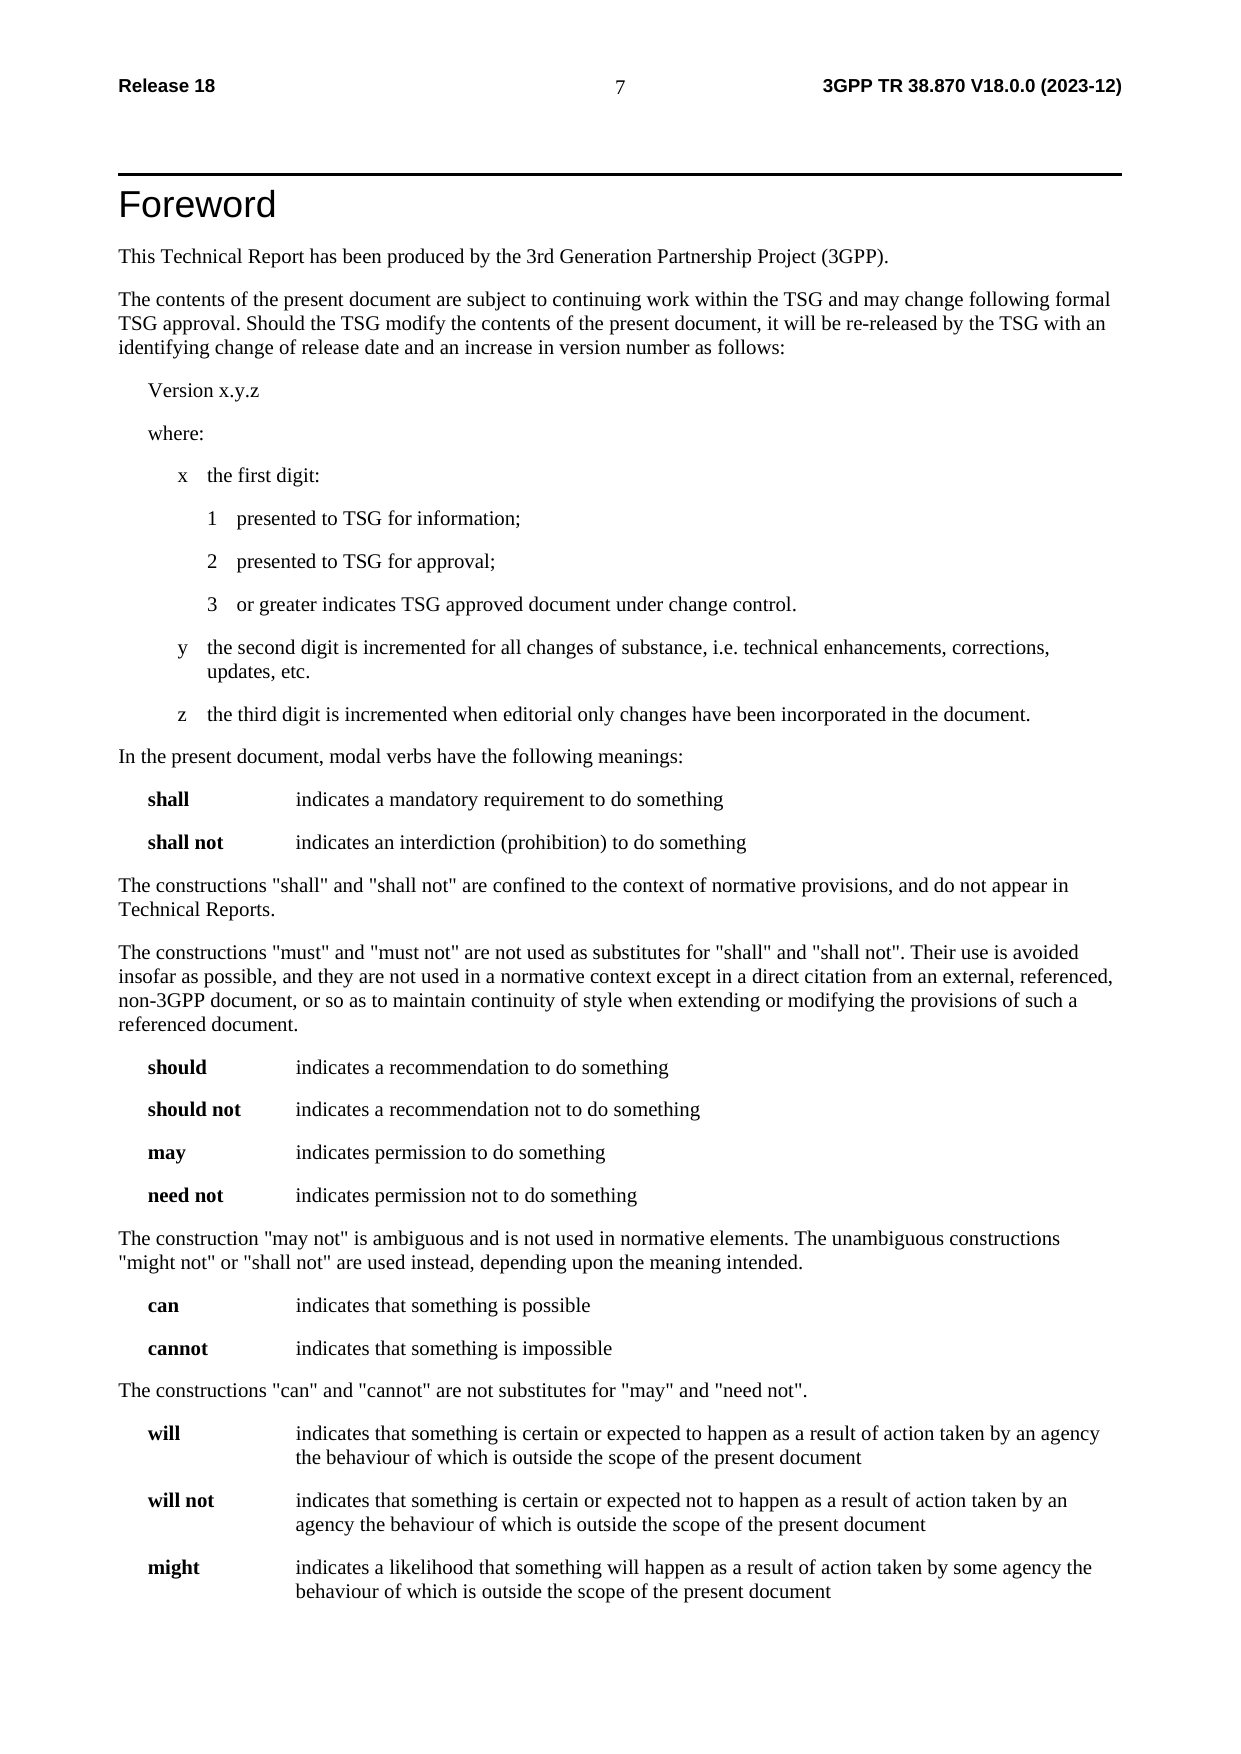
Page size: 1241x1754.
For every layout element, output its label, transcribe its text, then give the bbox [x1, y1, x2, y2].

text Version x.y.z [148, 378, 1122, 402]
text 3 or greater indicates TSG approved document under change control. [207, 592, 1122, 616]
text will indicates that something is certain or expected to happen as a result of action taken by an agency the behaviour of which is outside the scope of the present document [148, 1421, 1122, 1469]
text In the present document, modal verbs have the following meanings: [118, 744, 1122, 768]
text shall not indicates an interdiction (prohibition) to do something [148, 830, 1122, 854]
text might indicates a likelihood that something will happen as a result of action taken by some agency the behaviour of which is outside the scope of the present document [148, 1555, 1122, 1603]
text need not indicates permission not to do something [148, 1183, 1122, 1207]
subtitle Foreword [118, 176, 1122, 225]
text can indicates that something is possible [148, 1293, 1122, 1317]
text may indicates permission to do something [148, 1140, 1122, 1164]
text The contents of the present document are subject to continuing work within the TSG and may change following formal TSG approval. Should the TSG modify the contents of the present document, it will be re-released by the TSG with an identifying change of release date and an increase in version number as follows: [118, 287, 1122, 359]
text will not indicates that something is certain or expected not to happen as a result of action taken by an agency the behaviour of which is outside the scope of the present document [148, 1488, 1122, 1536]
text y the second digit is incremented for all changes of substance, i.e. technical enhancements, corrections, updates, etc. [177, 634, 1122, 683]
text should not indicates a recommendation not to do something [148, 1097, 1122, 1121]
text The construction "may not" is ambiguous and is not used in normative elements. The unambiguous constructions "might not" or "shall not" are used instead, depending upon the meaning intended. [118, 1226, 1122, 1274]
text The constructions "can" and "cannot" are not substitutes for "may" and "need not". [118, 1378, 1122, 1402]
text shall indicates a mandatory requirement to do something [148, 787, 1122, 811]
text should indicates a recommendation to do something [148, 1054, 1122, 1079]
text This Technical Report has been produced by the 3rd Generation Partnership Project (3GPP). [118, 244, 1122, 268]
text 2 presented to TSG for approval; [207, 549, 1122, 573]
text The constructions "must" and "must not" are not used as substitutes for "shall" and "shall not". Their use is avoided insofar as possible, and they are not used in a normative context except in a direct citation from an external, referenced, non-3GPP document, or so as to maintain continuity of style when extending or modifying the provisions of such a referenced document. [118, 939, 1122, 1036]
text z the third digit is incremented when editorial only changes have been incorporated in the document. [177, 701, 1122, 726]
text x the first digit: [177, 463, 1122, 487]
text where: [148, 421, 1122, 444]
text cannot indicates that something is impossible [148, 1336, 1122, 1359]
text The constructions "shall" and "shall not" are confined to the context of normative provisions, and do not appear in Technical Reports. [118, 873, 1122, 921]
text 1 presented to TSG for information; [207, 506, 1122, 530]
